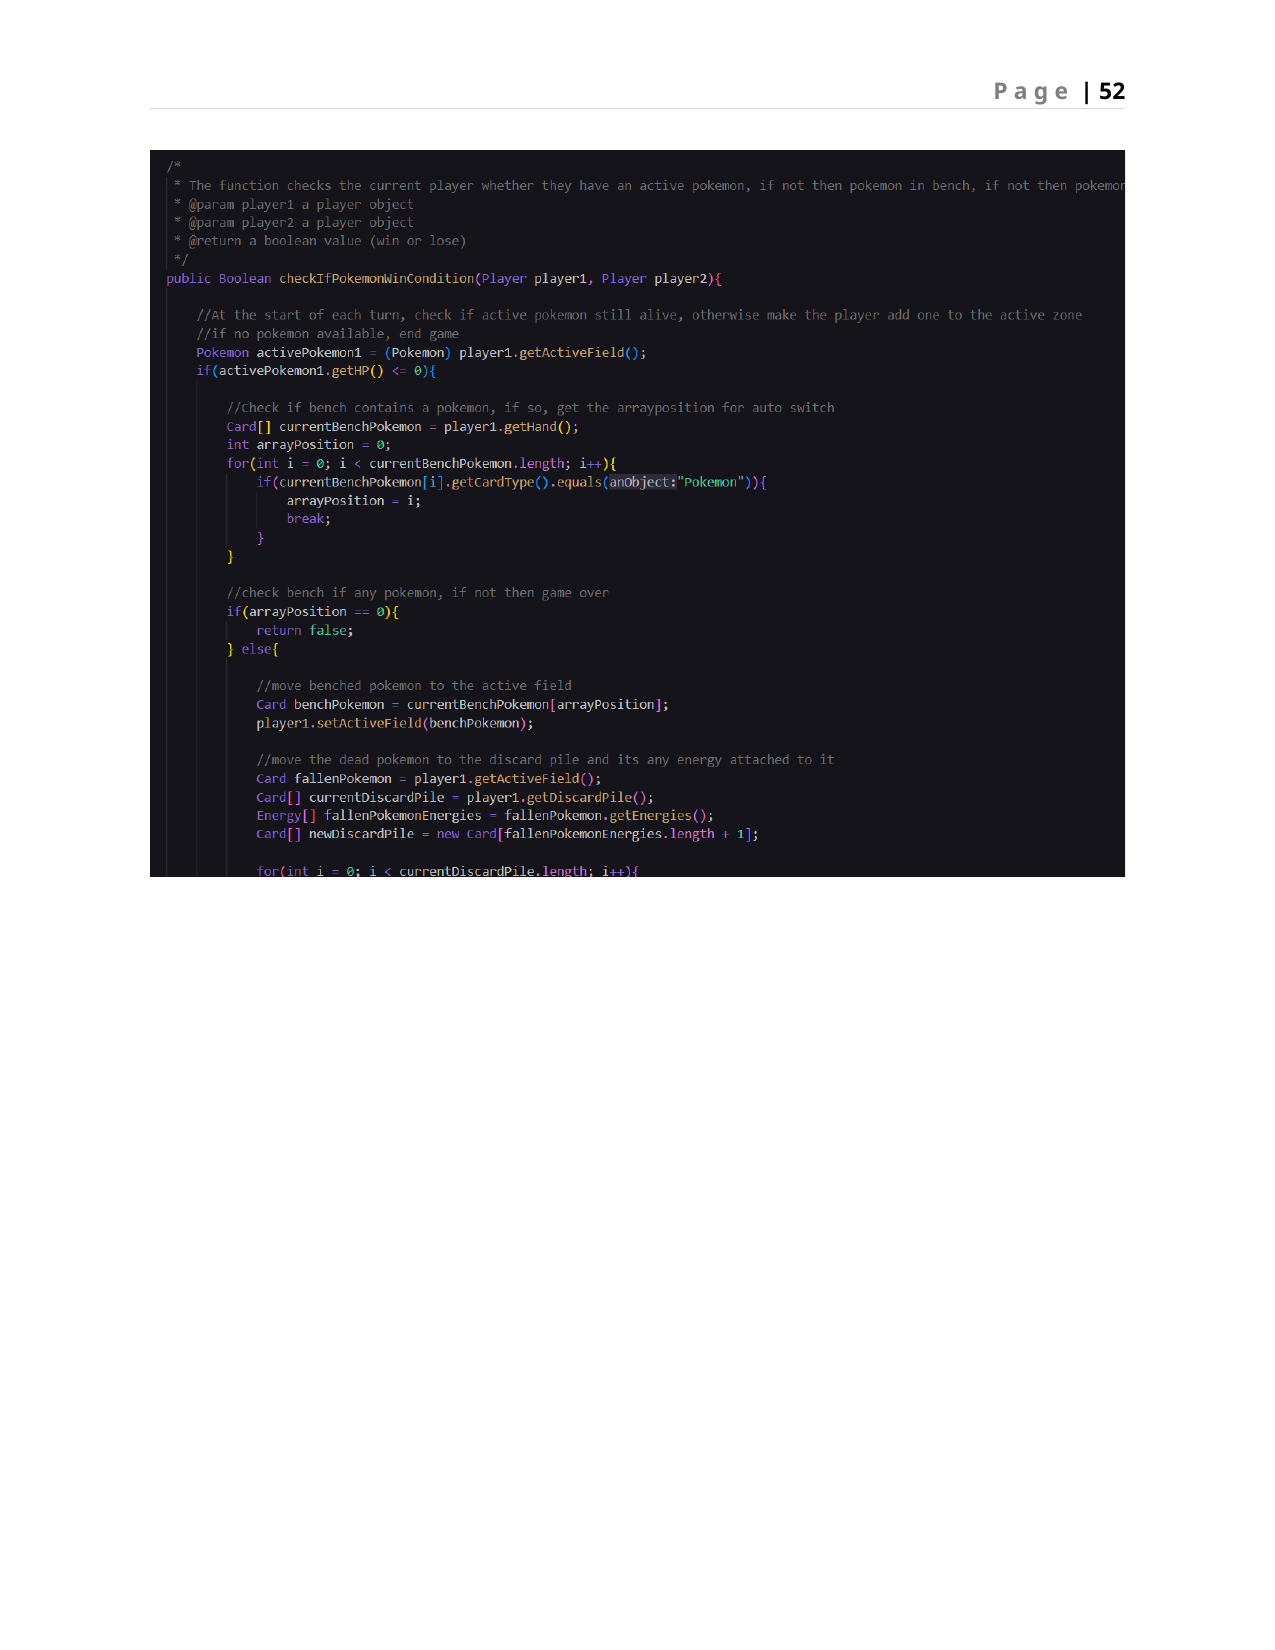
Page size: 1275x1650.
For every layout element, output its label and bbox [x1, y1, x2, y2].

picture [150, 150, 1125, 877]
